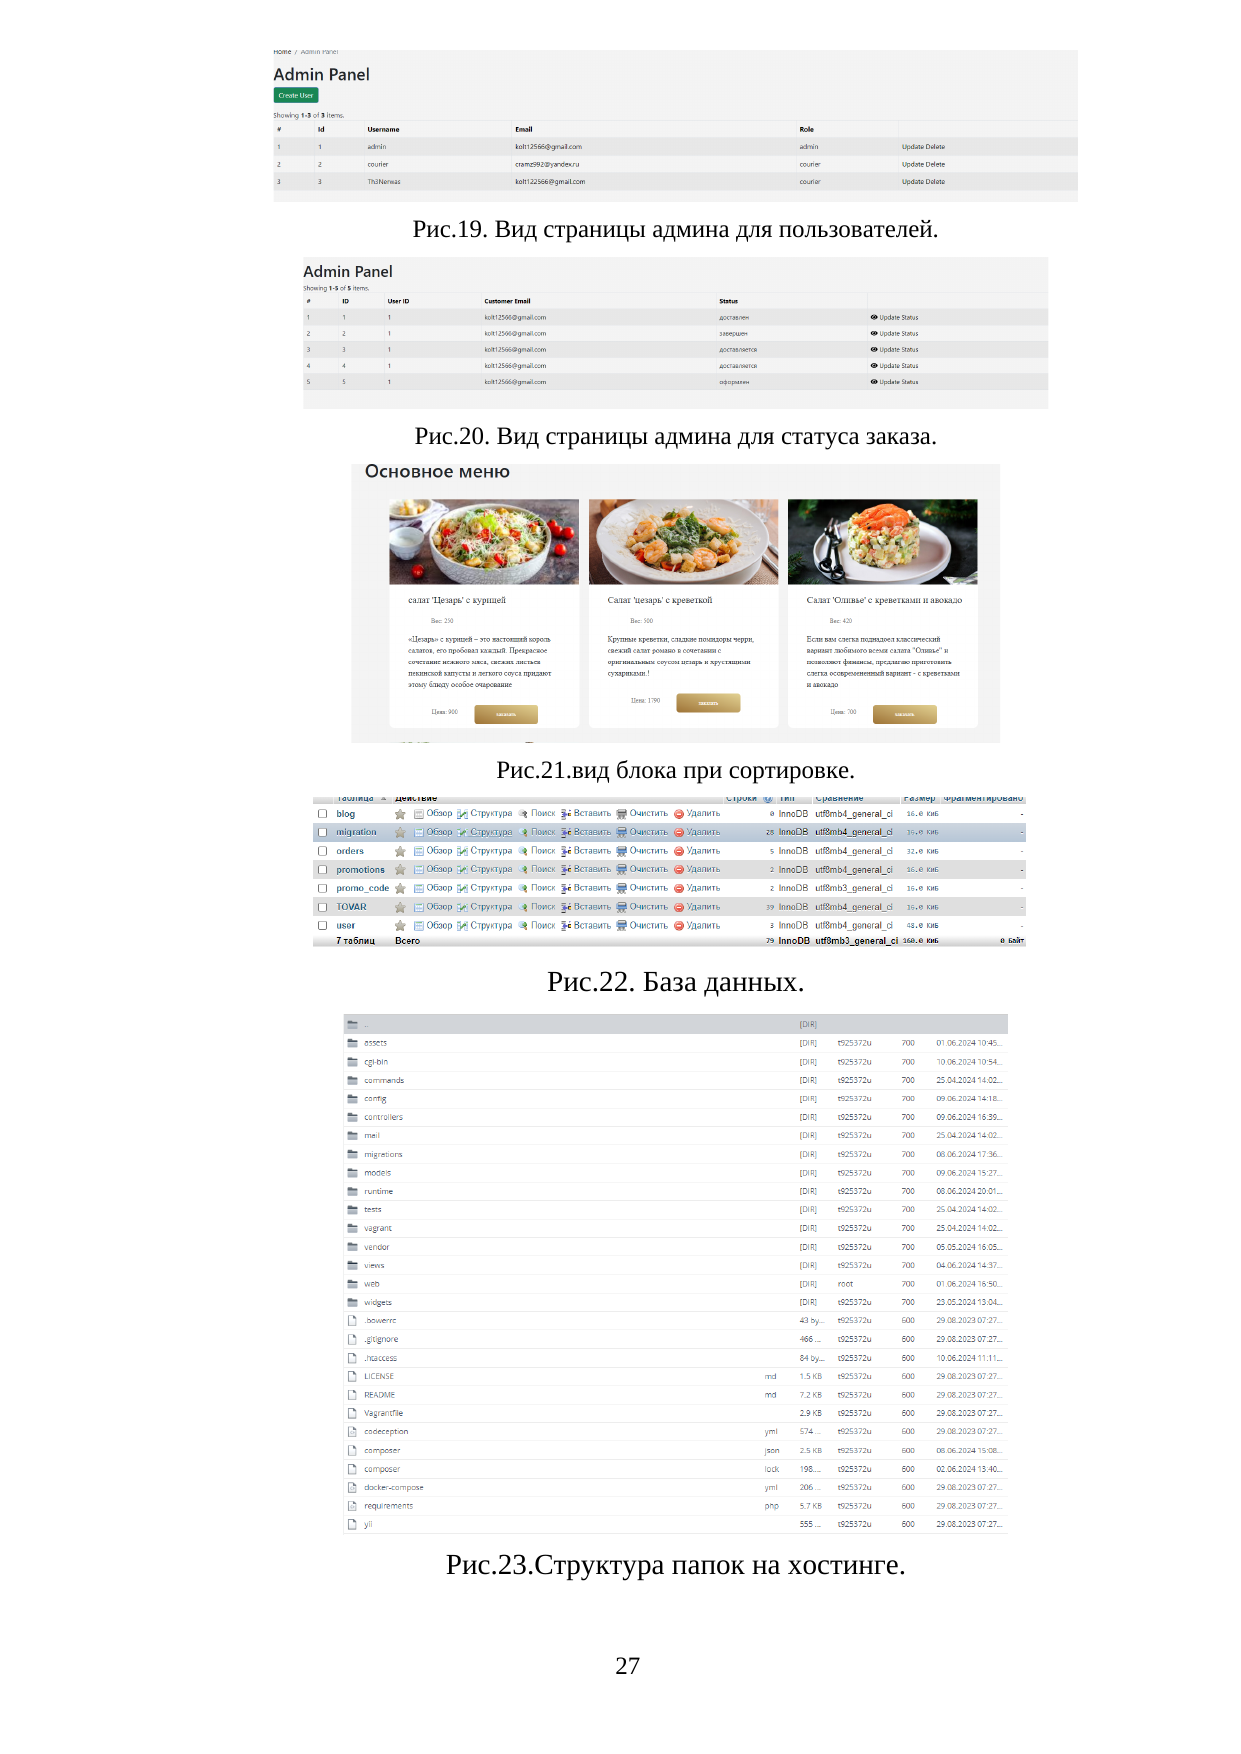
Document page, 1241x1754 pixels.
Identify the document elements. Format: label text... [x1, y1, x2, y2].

picture [303, 257, 1049, 409]
picture [273, 50, 1078, 202]
text Рис.22. База данных. [85, 964, 1192, 998]
text Рис.20. Вид страницы админа для статуса заказа. [85, 421, 1192, 450]
picture [313, 797, 1039, 951]
text Рис.21.вид блока при сортировке. [85, 755, 1192, 783]
picture [343, 1014, 1008, 1535]
text Рис.19. Вид страницы админа для пользователей. [85, 214, 1192, 243]
picture [351, 464, 1001, 743]
text Рис.23.Структура папок на хостинге. [85, 1547, 1192, 1581]
